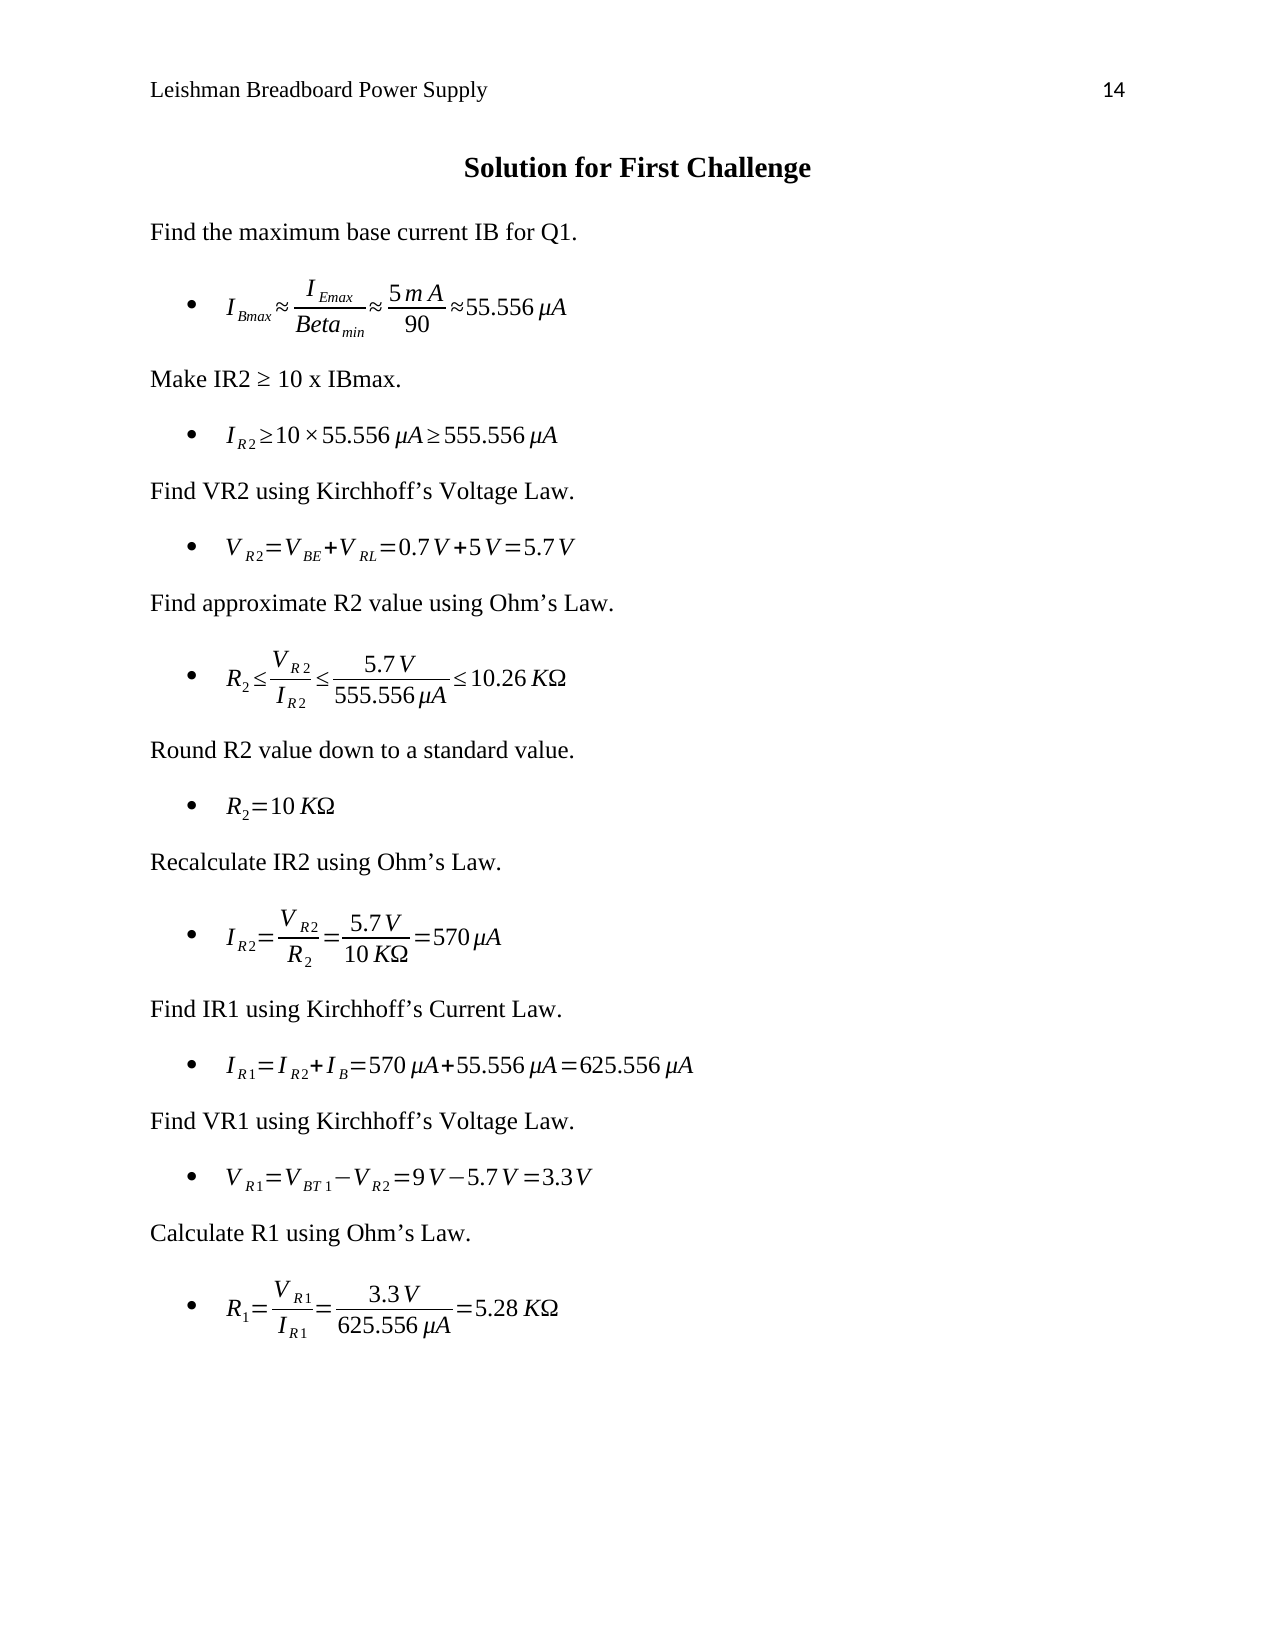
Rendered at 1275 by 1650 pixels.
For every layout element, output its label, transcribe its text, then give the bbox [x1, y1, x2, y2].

text Recalculate IR2 using Ohm’s Law. [150, 847, 1125, 876]
text Round R2 value down to a standard value. [150, 735, 1125, 763]
text Find the maximum base current IB for Q1. [150, 217, 1125, 246]
text Find approximate R2 value using Ohm’s Law. [150, 588, 1125, 617]
text Find IR1 using Kirchhoff’s Current Law. [150, 994, 1125, 1022]
text Calculate R1 using Ohm’s Law. [150, 1218, 1125, 1247]
text Make IR2 10 x IBmax. [150, 364, 1125, 392]
text Find VR1 using Kirchhoff’s Voltage Law. [150, 1106, 1125, 1135]
text Find VR2 using Kirchhoff’s Voltage Law. [150, 476, 1125, 505]
text Solution for First Challenge [150, 150, 1125, 183]
